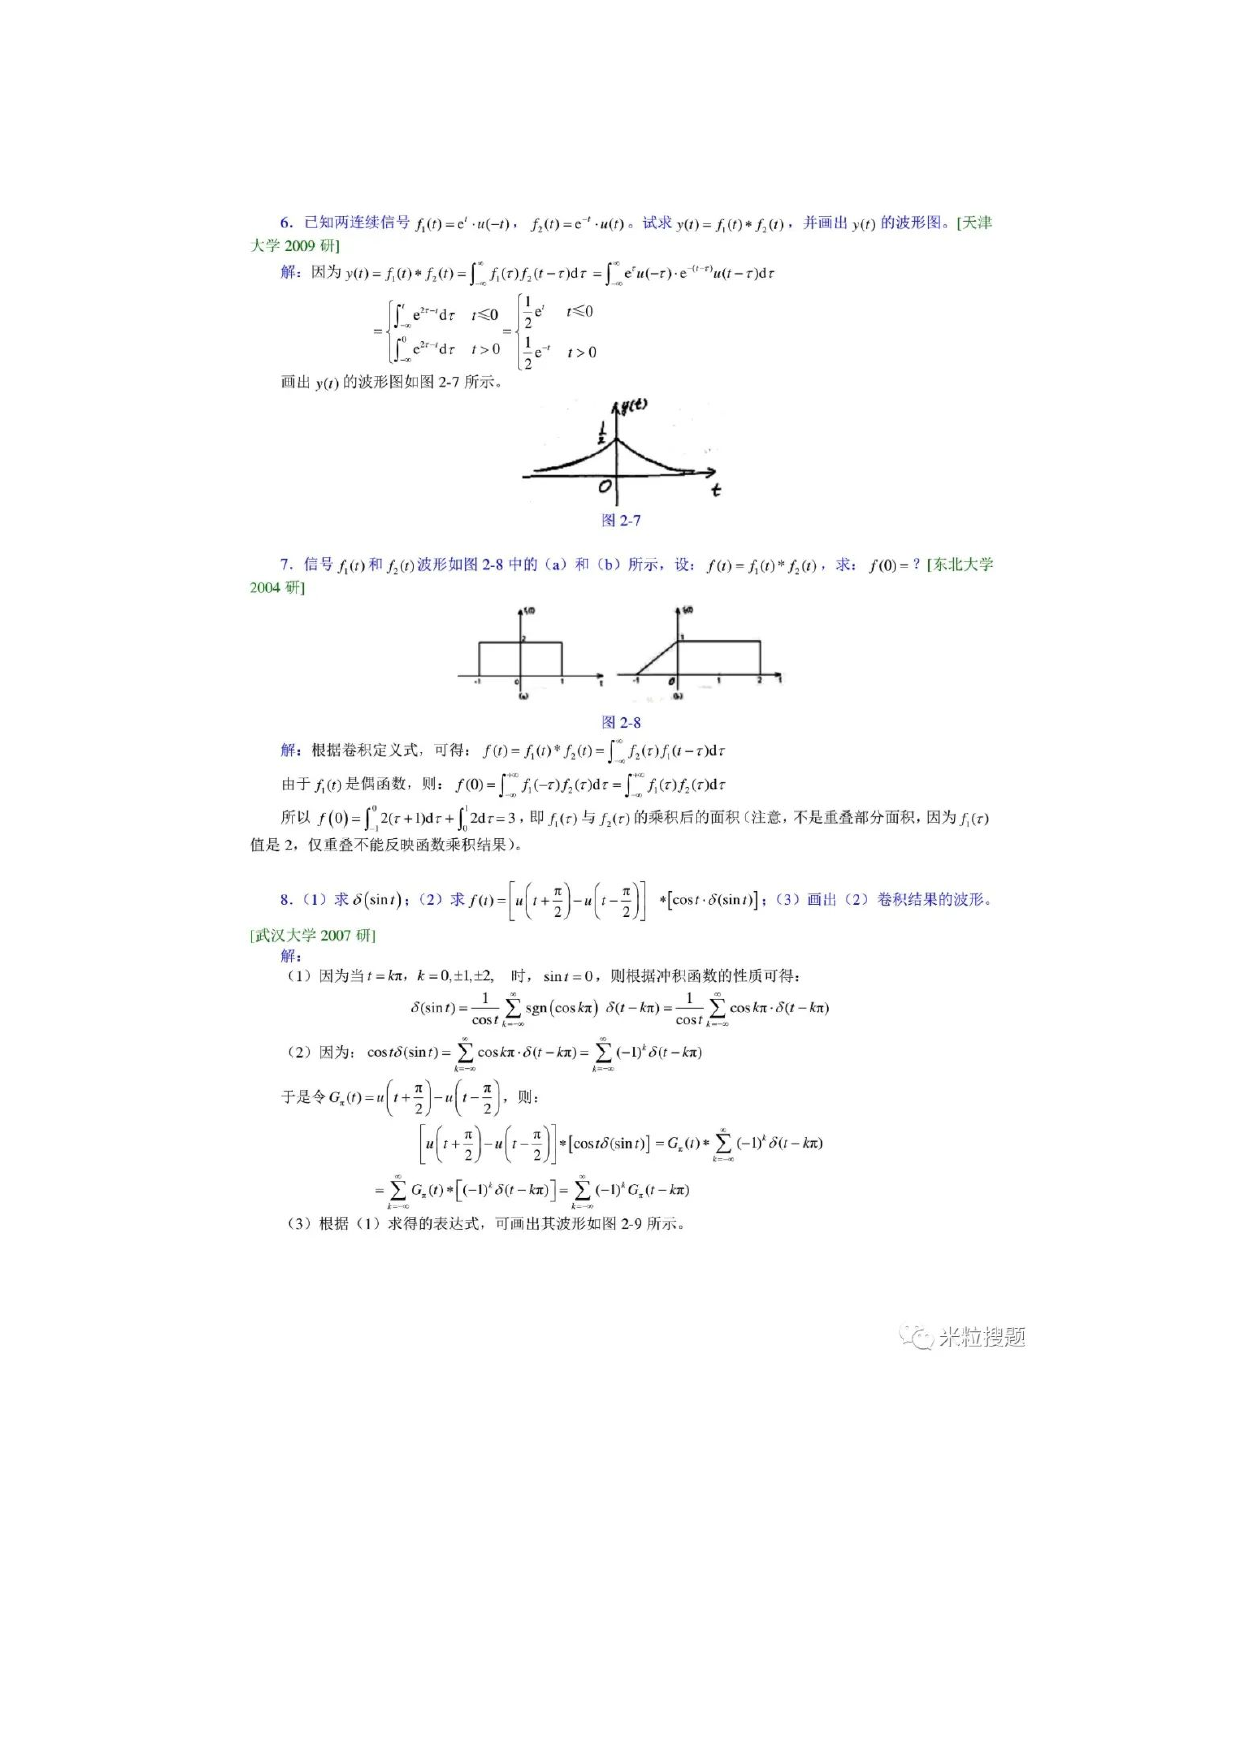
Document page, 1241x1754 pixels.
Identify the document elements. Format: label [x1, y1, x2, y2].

picture [187, 152, 1053, 1375]
